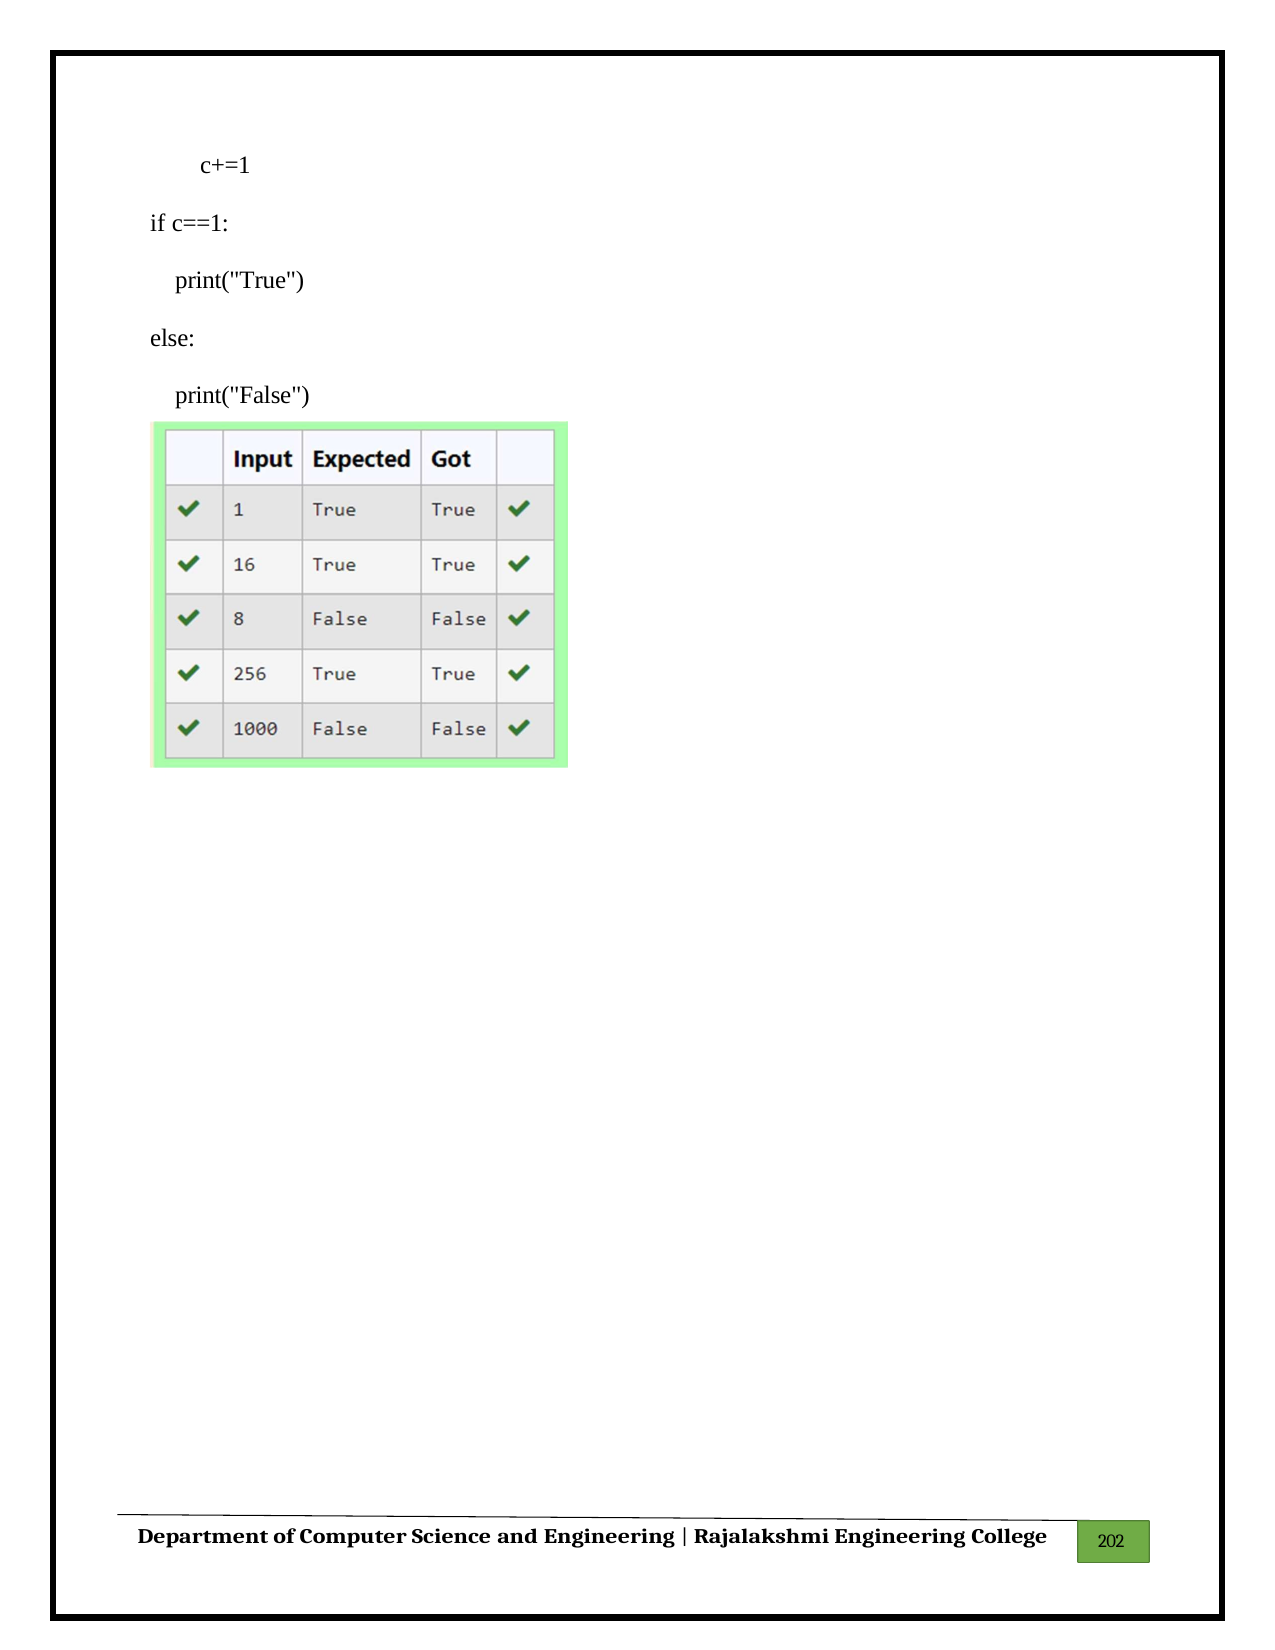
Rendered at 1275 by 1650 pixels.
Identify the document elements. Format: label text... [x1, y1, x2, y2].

text print("False") [175, 381, 1206, 410]
text print("True") else: [150, 266, 338, 352]
picture [149, 421, 568, 768]
text if c==1: [150, 208, 1206, 237]
text c+=1 [200, 150, 1206, 179]
